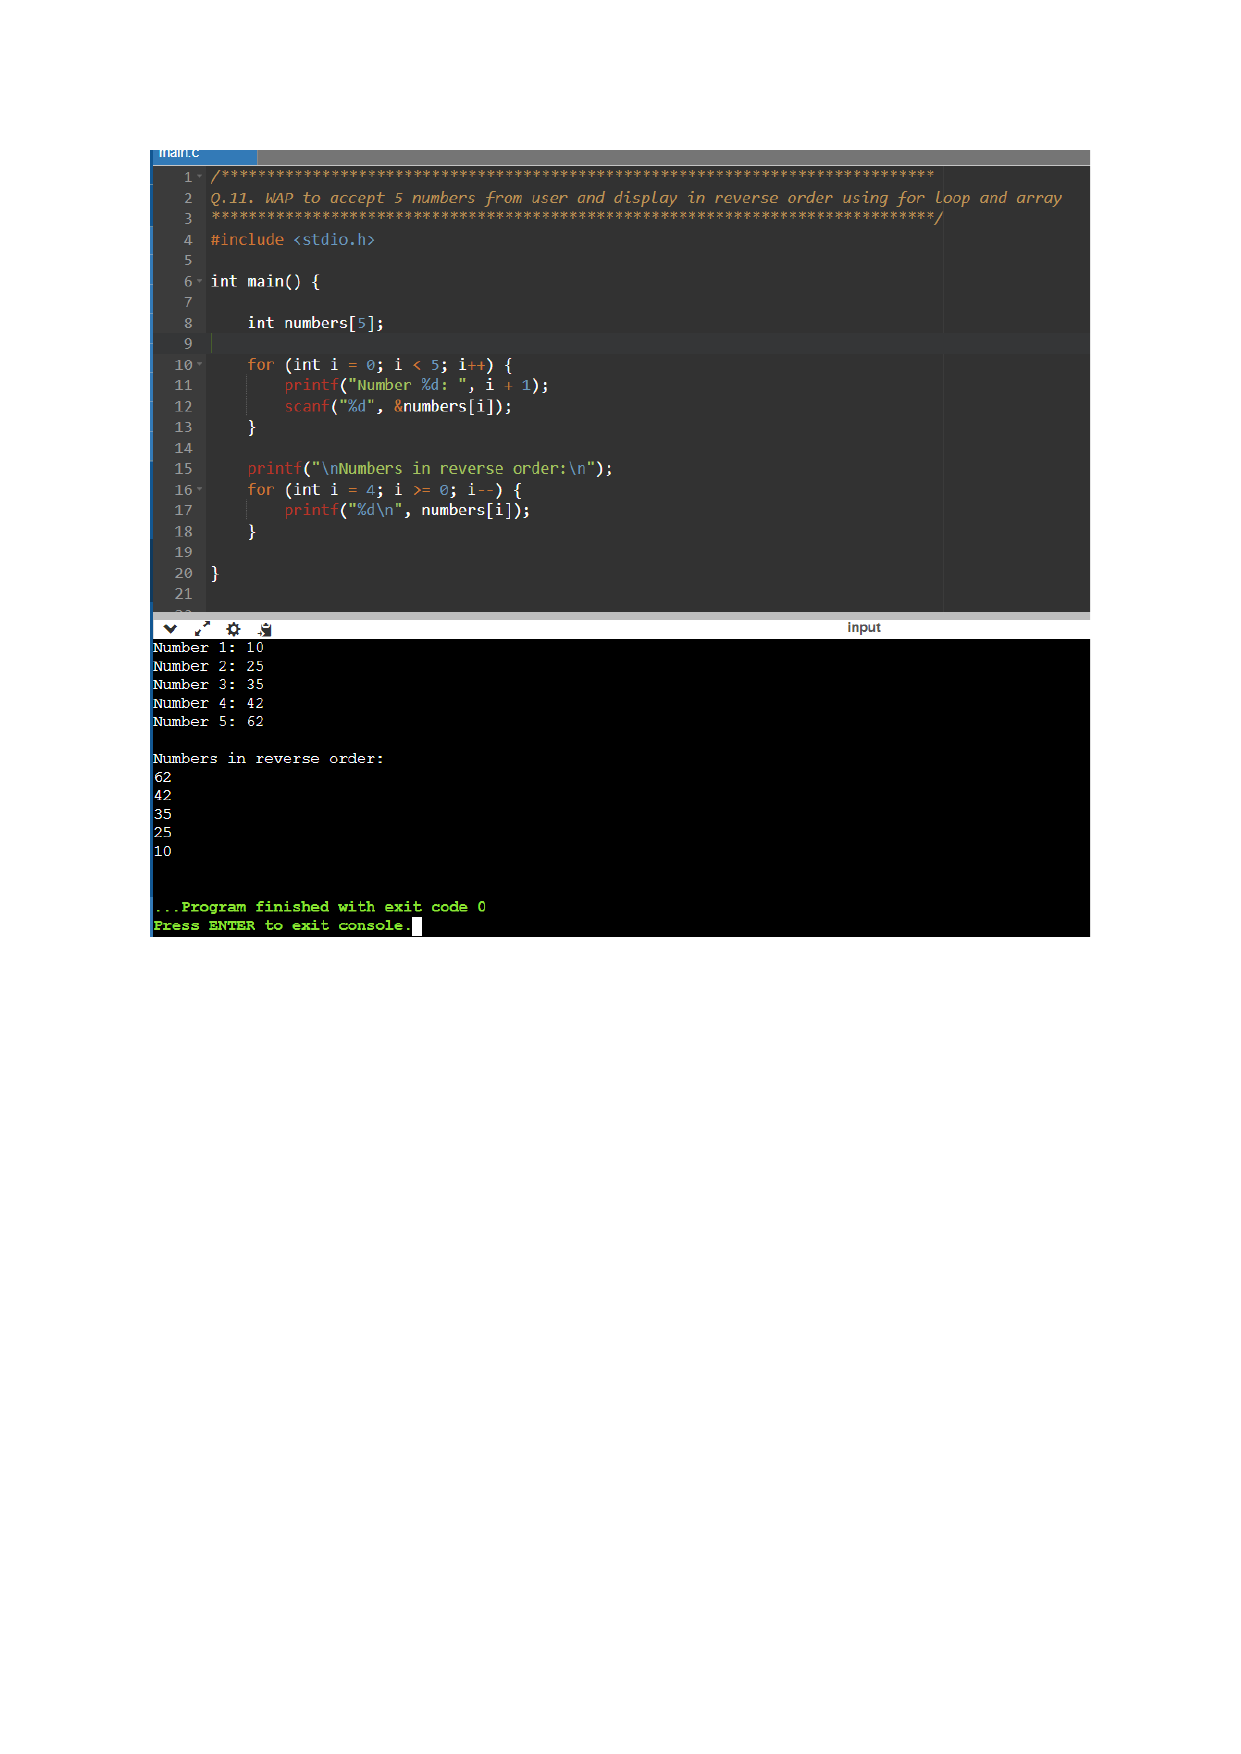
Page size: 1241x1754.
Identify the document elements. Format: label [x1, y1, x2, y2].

picture [150, 150, 1091, 937]
